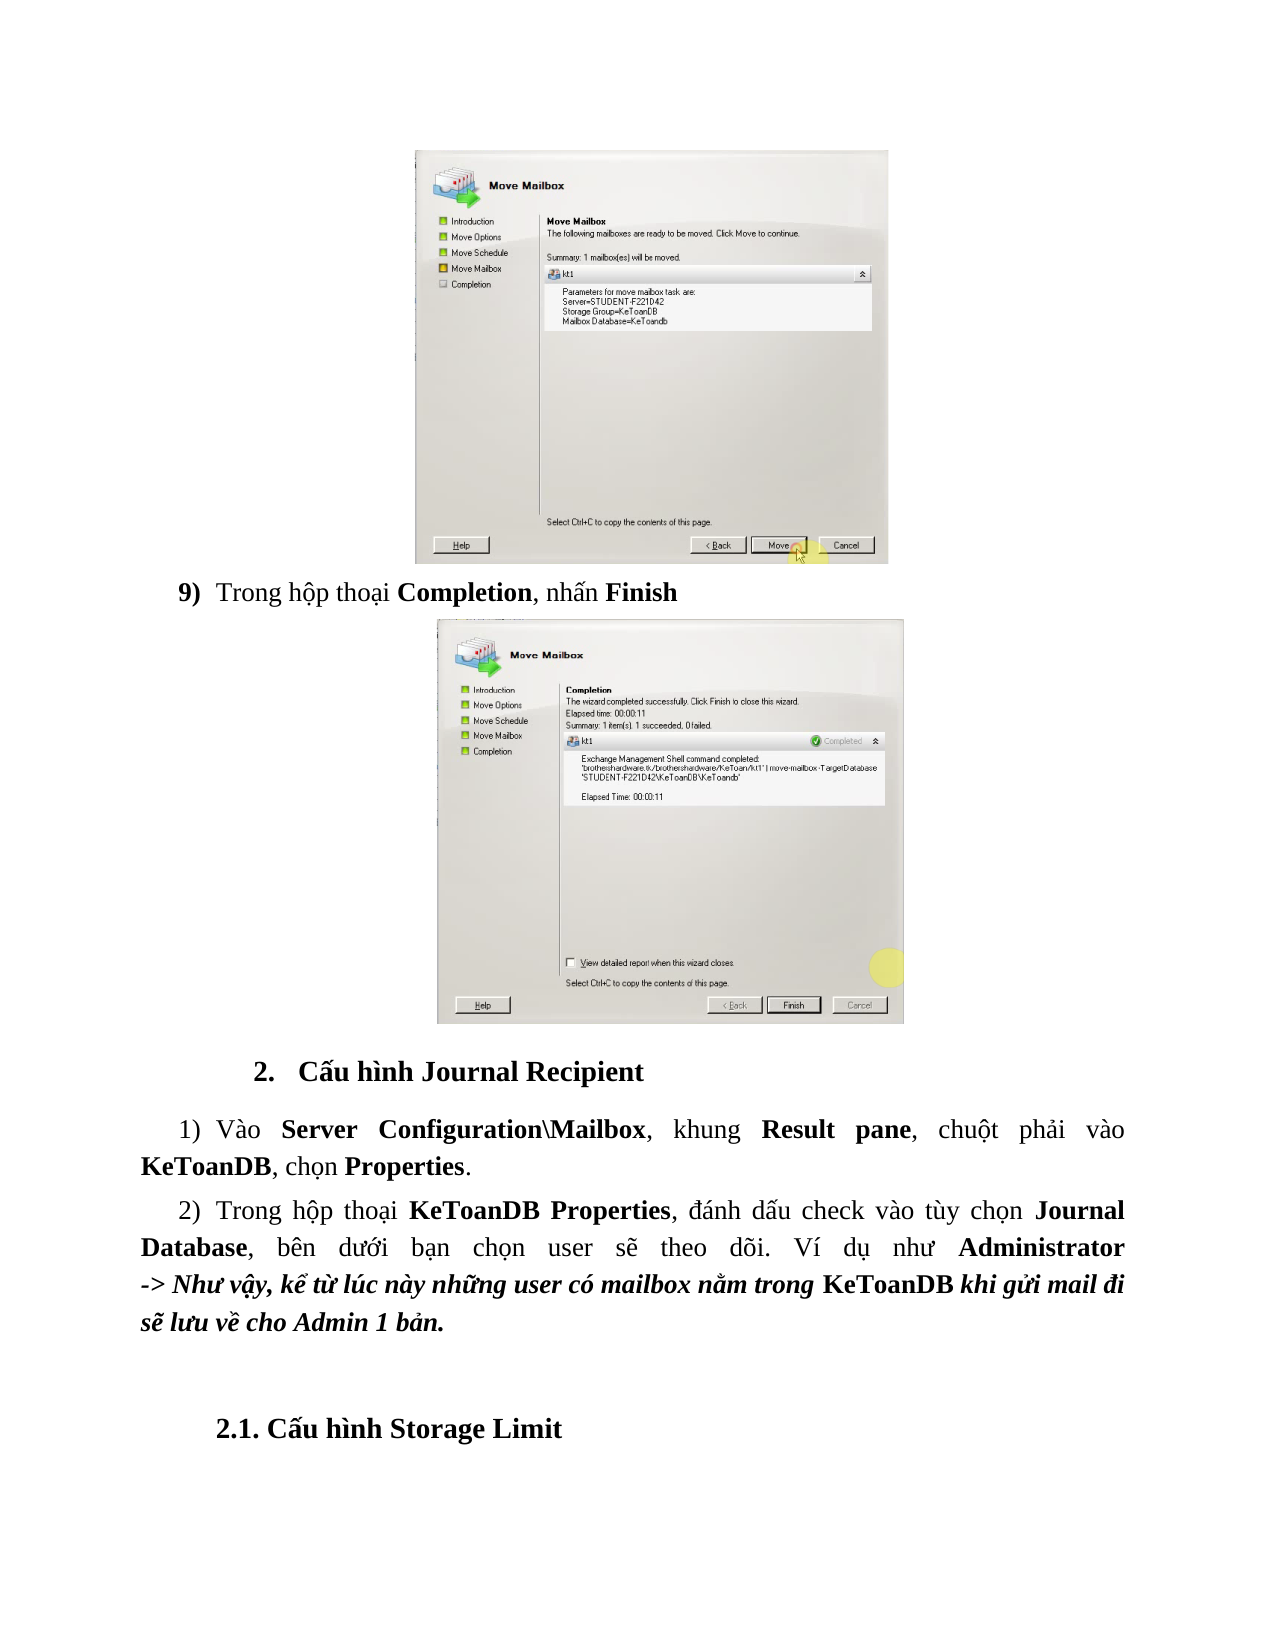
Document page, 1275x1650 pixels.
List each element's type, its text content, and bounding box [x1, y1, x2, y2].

list Trong hộp thoại Completion, nhấn Finish [178, 576, 1125, 607]
picture [414, 150, 889, 564]
picture [436, 619, 904, 1024]
subtitle 2.1. Cấu hình Storage Limit [141, 1412, 1125, 1445]
list Vào Server Configuration\Mailbox, khung Result pane, chuột phải vào KeToanDB, chọn Properties. [141, 1113, 1125, 1182]
subtitle Cấu hình Journal Recipient [253, 1054, 1125, 1088]
list Trong hộp thoại KeToanDB Properties, đánh dấu check vào tùy chọn Journal Database, bên dưới bạn chọn user sẽ theo dõi. Ví dụ như Administrator -> Như vậy, kể từ lúc này những user có mailbox nằm trong KeToanDB khi gửi mail đi sẽ lưu về cho Admin 1 bản. [141, 1194, 1125, 1337]
